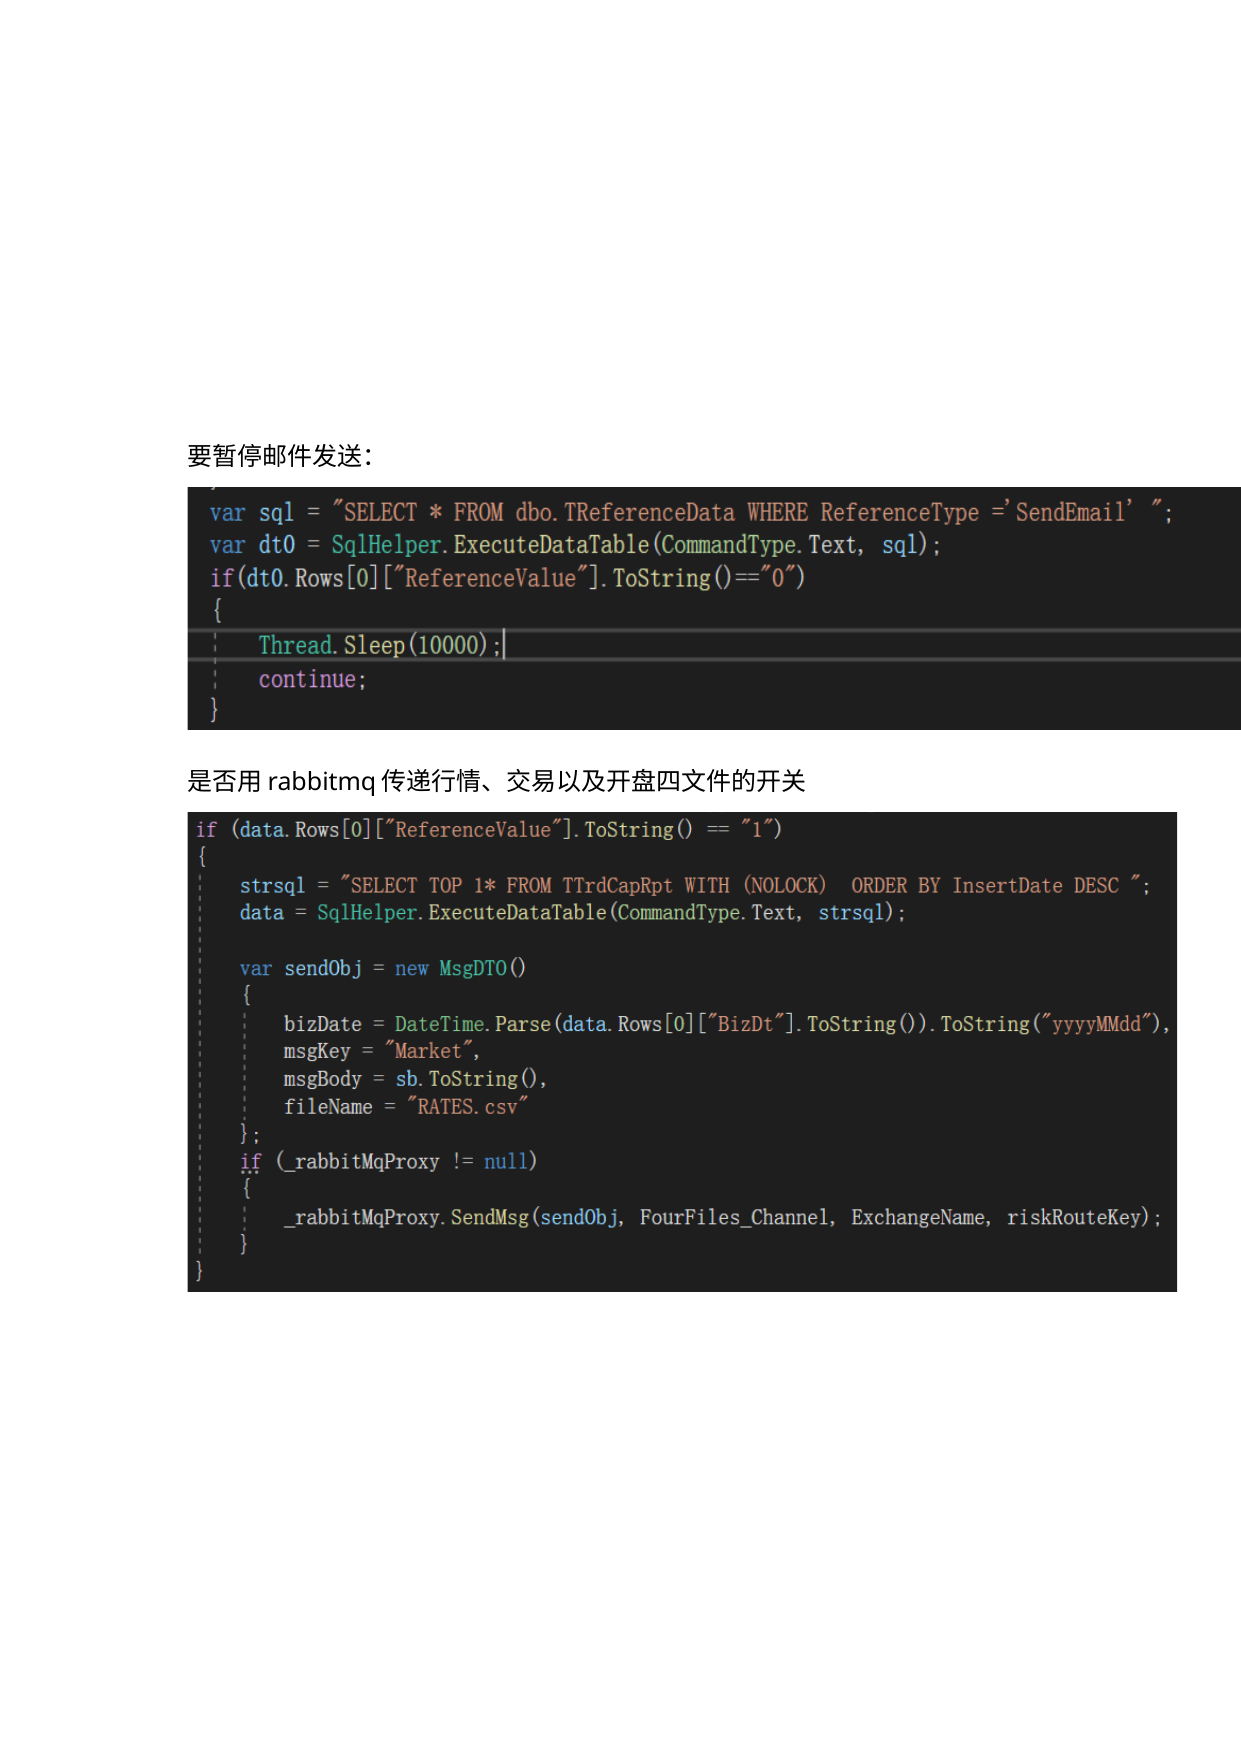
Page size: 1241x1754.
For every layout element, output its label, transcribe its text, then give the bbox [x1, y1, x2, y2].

list 要暂停邮件发送： [187, 422, 1053, 487]
picture [187, 812, 1178, 1292]
list 是否用rabbitmq传递行情、交易以及开盘四文件的开关 [187, 747, 1053, 812]
picture [187, 487, 1241, 730]
